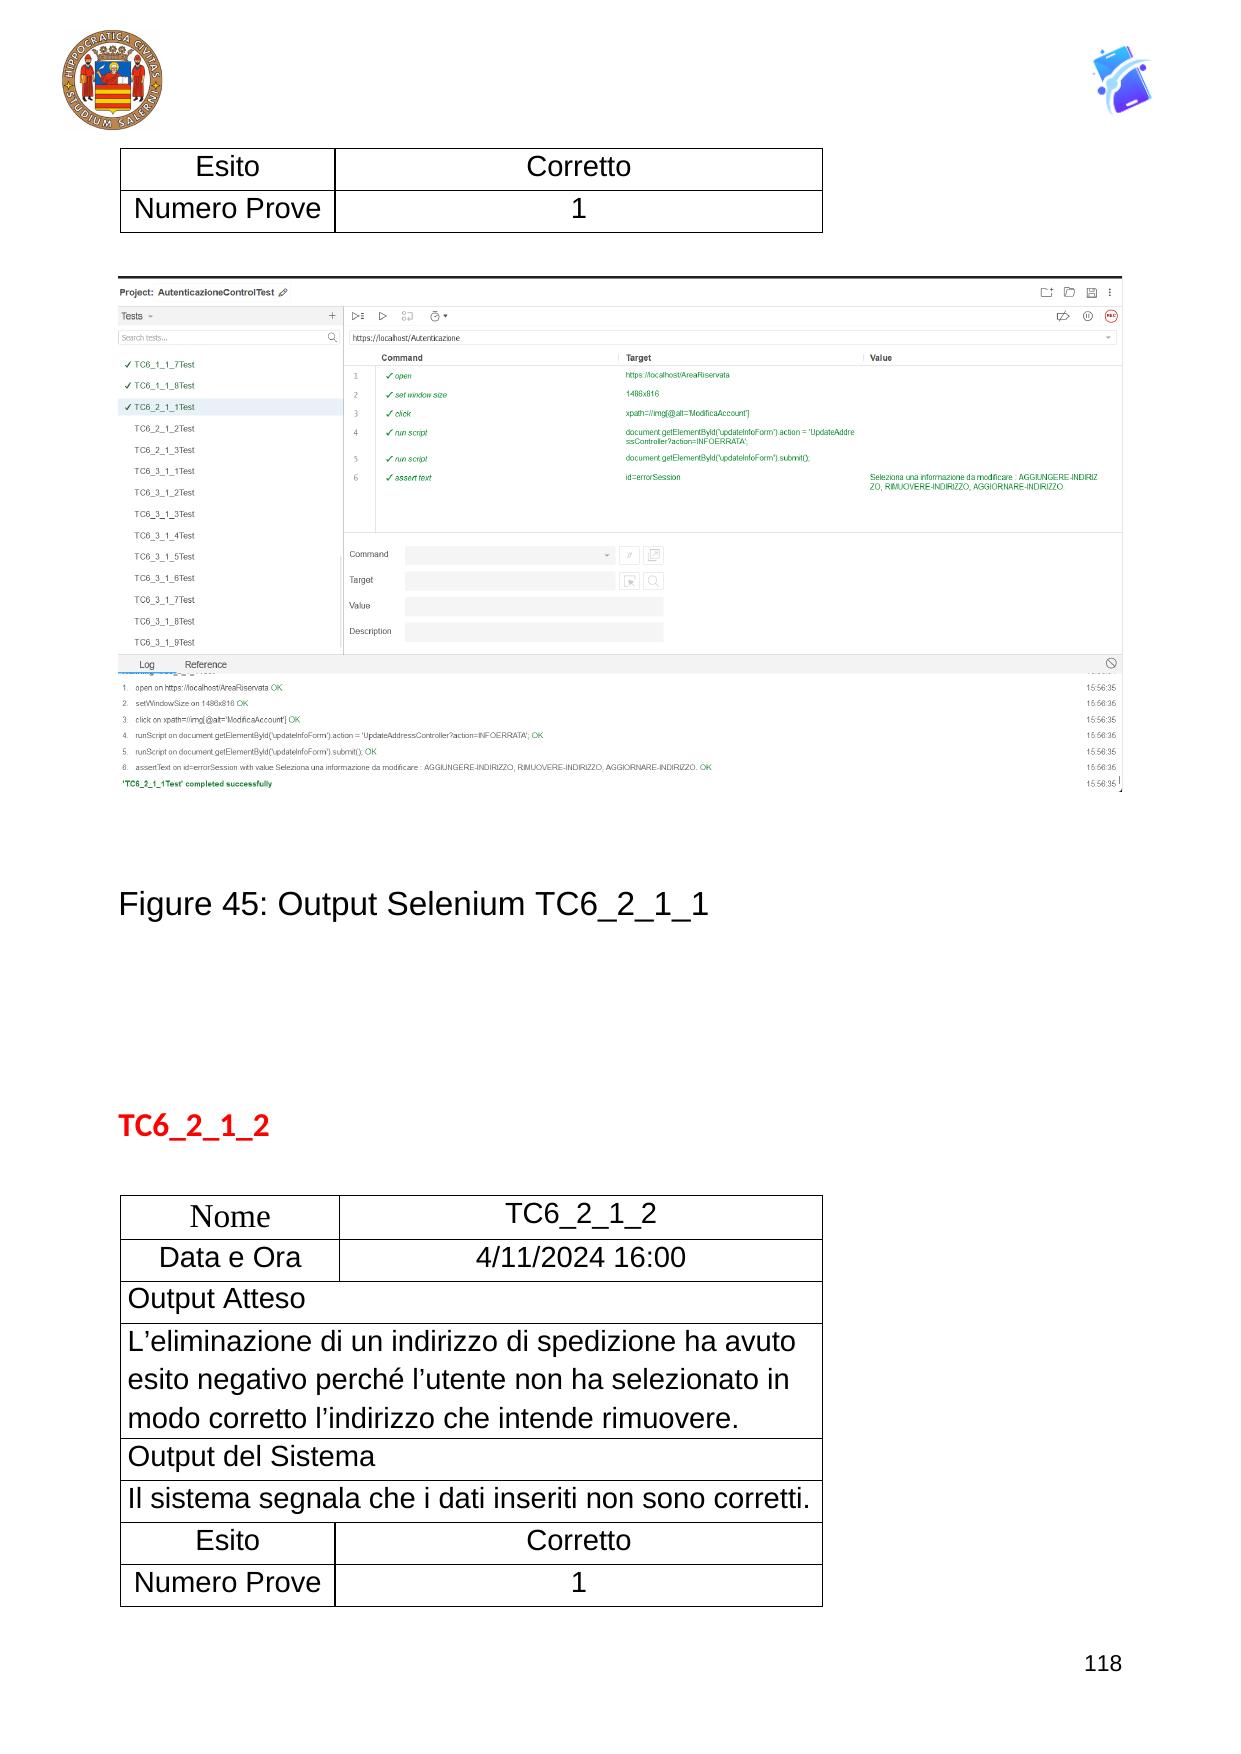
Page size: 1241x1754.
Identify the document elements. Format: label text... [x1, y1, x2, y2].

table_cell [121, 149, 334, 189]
picture [1066, 25, 1178, 147]
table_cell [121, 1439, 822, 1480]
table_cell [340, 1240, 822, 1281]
picture [61, 29, 163, 131]
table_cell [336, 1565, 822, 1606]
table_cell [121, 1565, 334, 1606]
text Figure 45: Output Selenium TC6_2_1_1 [118, 883, 1122, 922]
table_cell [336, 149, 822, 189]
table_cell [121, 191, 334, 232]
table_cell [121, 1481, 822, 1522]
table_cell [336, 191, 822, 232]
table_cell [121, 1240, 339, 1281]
picture [118, 276, 1123, 792]
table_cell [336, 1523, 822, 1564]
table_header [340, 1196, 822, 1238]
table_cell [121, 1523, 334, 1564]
text TC6_2_1_2 [118, 1104, 1122, 1145]
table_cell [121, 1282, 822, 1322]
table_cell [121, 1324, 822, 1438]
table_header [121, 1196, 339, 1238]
